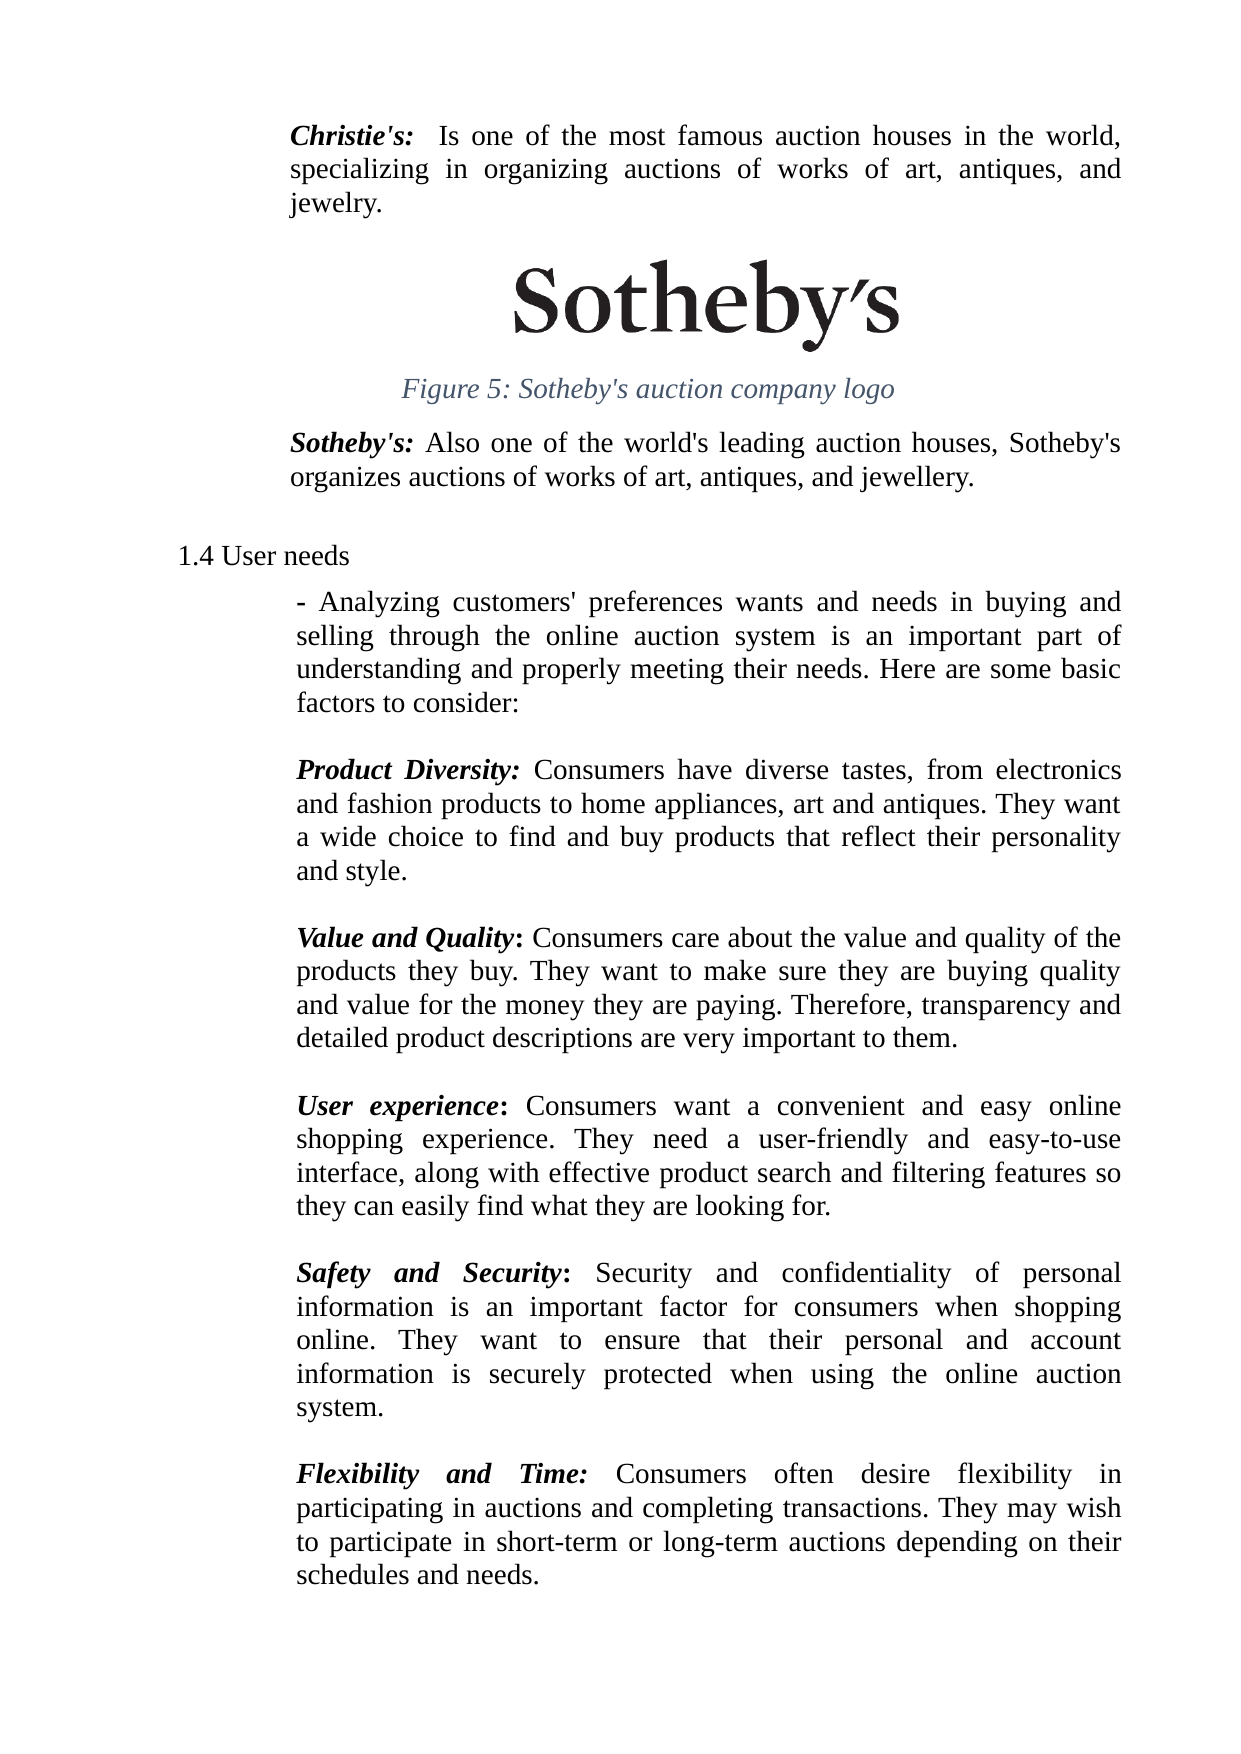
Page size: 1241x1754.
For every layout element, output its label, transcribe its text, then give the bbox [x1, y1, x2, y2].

list Safety and Security: Security and confidentiality of personal information is an important factor for consumers when shopping online. They want to ensure that their personal and account information is securely protected when using the online auction system. [296, 1255, 1122, 1423]
list - Analyzing customers' preferences wants and needs in buying and selling through the online auction system is an important part of understanding and properly meeting their needs. Here are some basic factors to consider: [296, 584, 1122, 719]
text Figure 5: Sotheby's auction company logo [177, 371, 1122, 404]
text 1.4 User needs [177, 538, 1122, 572]
list Product Diversity: Consumers have diverse tastes, from electronics and fashion products to home appliances, art and antiques. They want a wide choice to find and buy products that reflect their personality and style. [296, 752, 1122, 886]
list Christie's: Is one of the most famous auction houses in the world, specializing in organizing auctions of works of art, antiques, and jewelry. [290, 118, 1122, 219]
picture [507, 252, 905, 359]
list Flexibility and Time: Consumers often desire flexibility in participating in auctions and completing transactions. They may wish to participate in short-term or long-term auctions depending on their schedules and needs. [296, 1457, 1122, 1591]
list Sotheby's: Also one of the world's leading auction houses, Sotheby's organizes auctions of works of art, antiques, and jewellery. [290, 425, 1122, 492]
list User experience: Consumers want a convenient and easy online shopping experience. They need a user-friendly and easy-to-use interface, along with effective product search and filtering features so they can easily find what they are looking for. [296, 1088, 1122, 1222]
list Value and Quality: Consumers care about the value and quality of the products they buy. They want to make sure they are buying quality and value for the money they are paying. Therefore, transparency and detailed product descriptions are very important to them. [296, 920, 1122, 1054]
